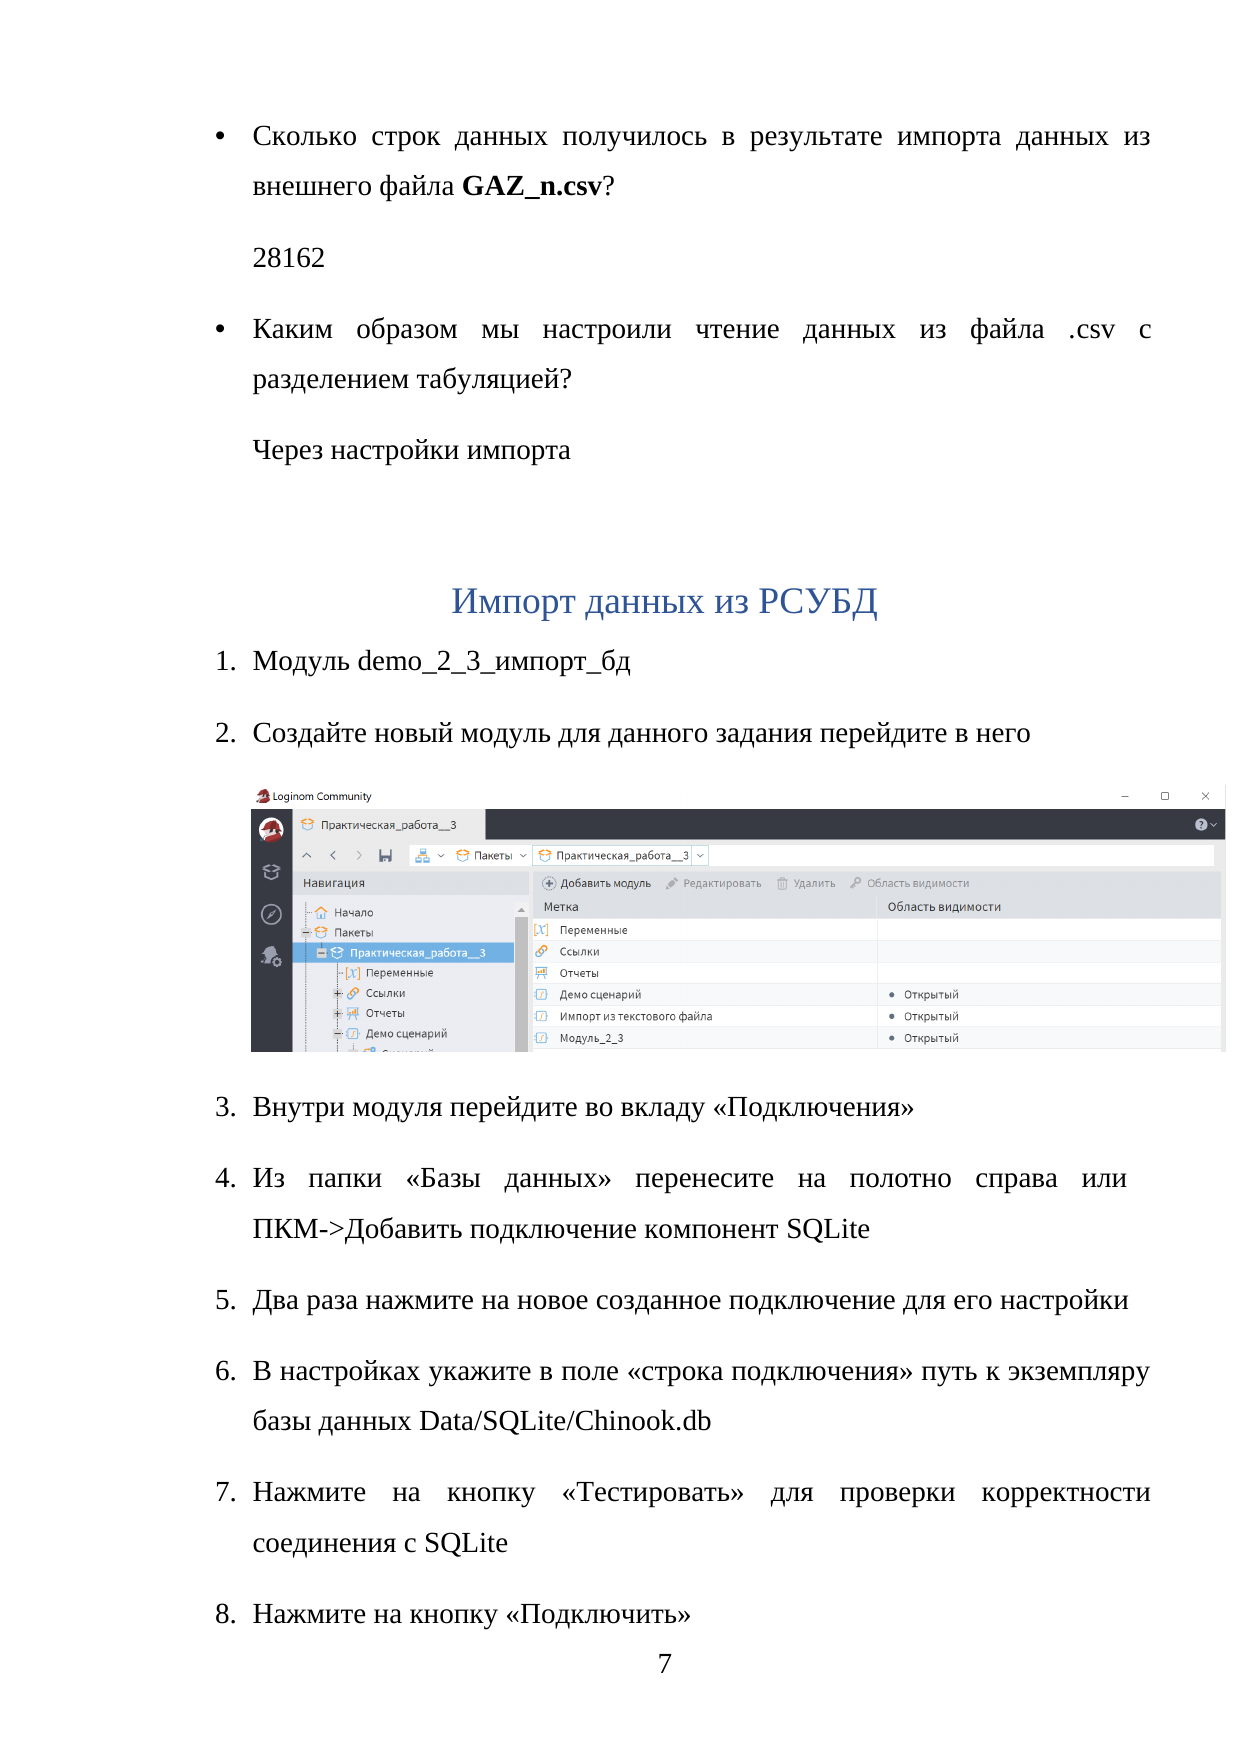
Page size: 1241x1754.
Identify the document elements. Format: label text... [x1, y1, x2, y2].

list Создайте новый модуль для данного задания перейдите в него [215, 715, 1152, 748]
list Каким образом мы настроили чтение данных из файла .csv с разделением табуляцией? [215, 311, 1152, 395]
list Два раза нажмите на новое созданное подключение для его настройки [215, 1282, 1152, 1316]
picture [251, 785, 1226, 1052]
list Из папки «Базы данных» перенесите на полотно справа или ПКМ->Добавить подключение компонент SQLite [215, 1161, 1152, 1244]
text 28162 [252, 240, 1152, 273]
list В настройках укажите в поле «строка подключения» путь к экземпляру базы данных Data/SQLite/Chinook.db [215, 1353, 1152, 1437]
list Внутри модуля перейдите во вкладу «Подключения» [215, 1089, 1152, 1123]
list Нажмите на кнопку «Тестировать» для проверки корректности соединения с SQLite [215, 1474, 1152, 1558]
list Модуль demo_2_3_импорт_бд [215, 643, 1152, 677]
list Сколько строк данных получилось в результате импорта данных из внешнего файла GAZ_n.csv? [215, 118, 1152, 202]
list Нажмите на кнопку «Подключить» [215, 1596, 1152, 1629]
text Через настройки импорта [252, 432, 1152, 466]
subtitle Импорт данных из РСУБД [177, 579, 1152, 622]
